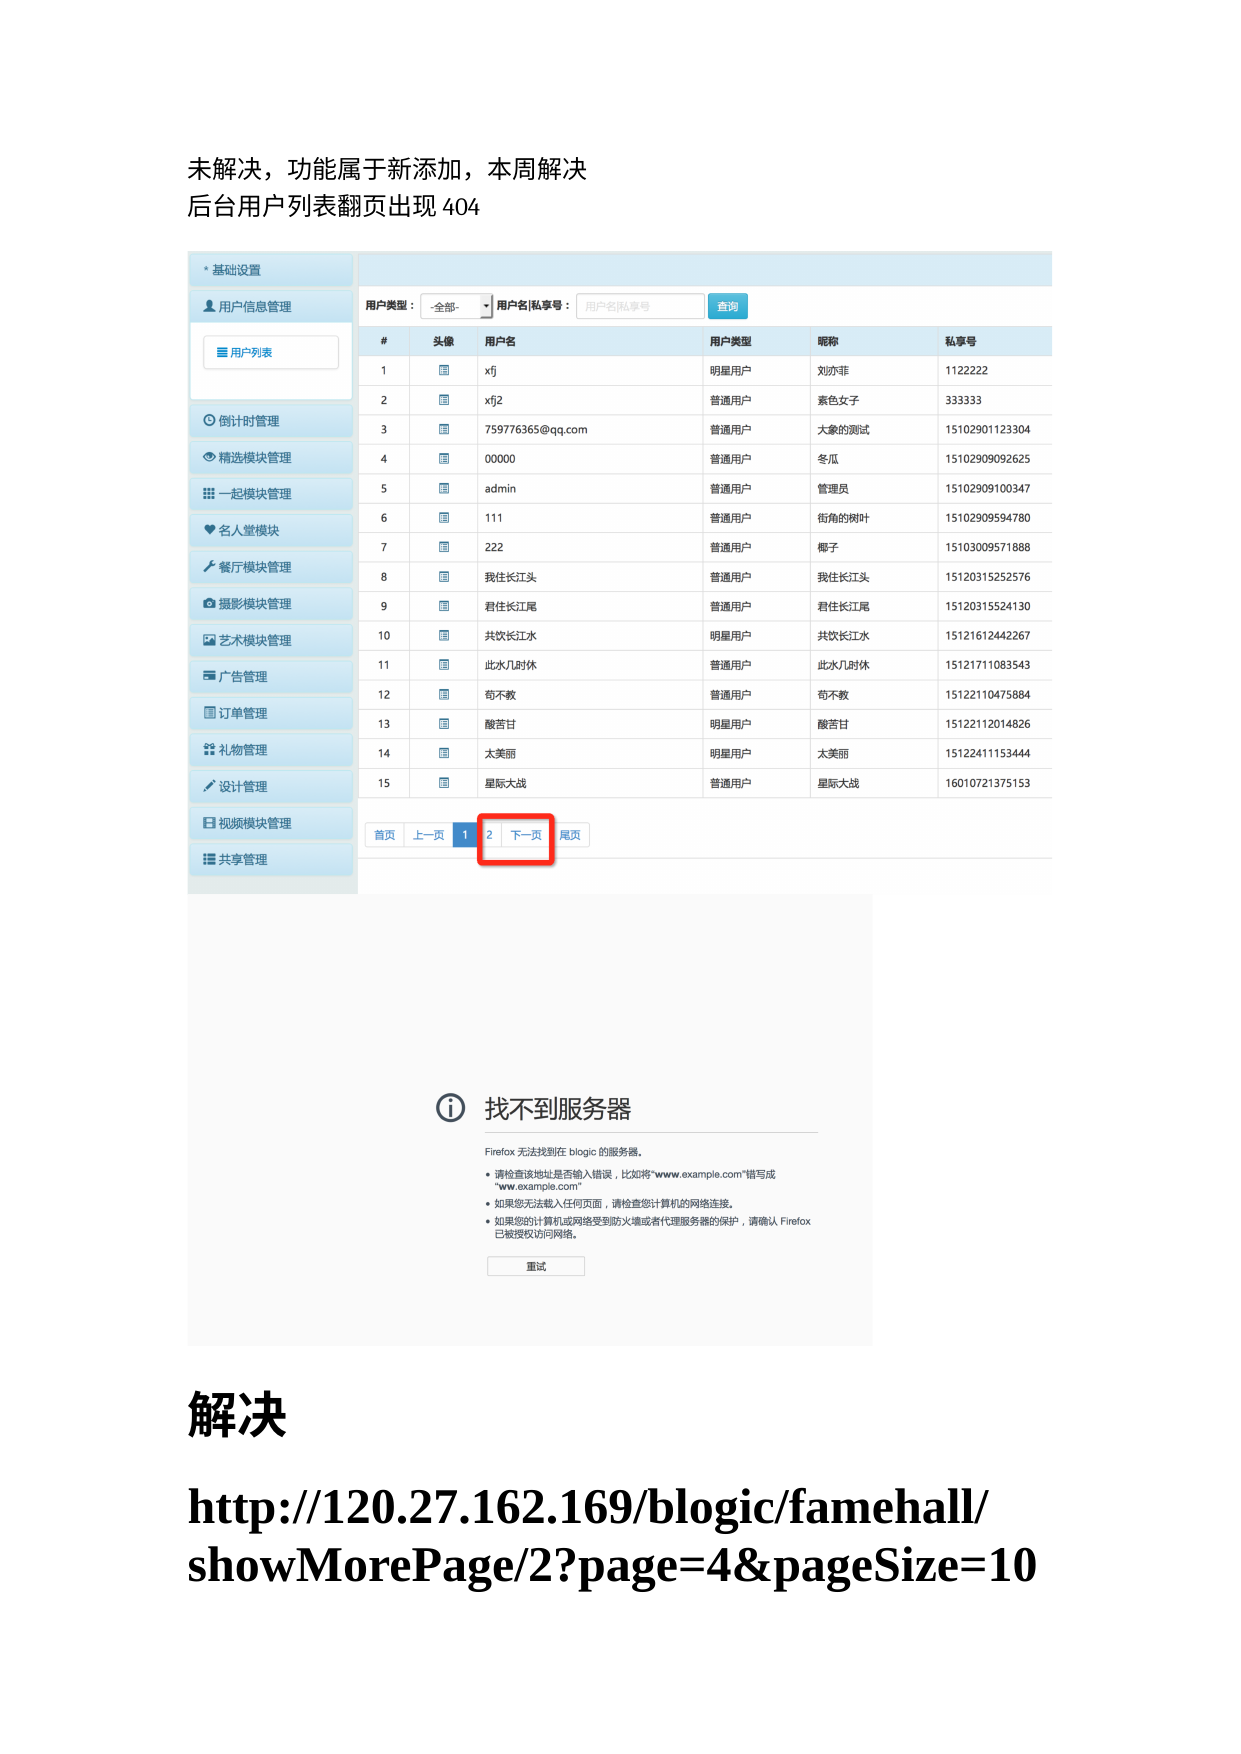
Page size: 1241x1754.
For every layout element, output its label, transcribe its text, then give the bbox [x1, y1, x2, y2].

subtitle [187, 1477, 1053, 1592]
subtitle 解决 [187, 1375, 1053, 1448]
picture [187, 251, 1053, 1346]
text 后台用户列表翻页出现404 [187, 186, 1053, 222]
text 未解决，功能属于新添加，本周解决 [187, 150, 1053, 186]
